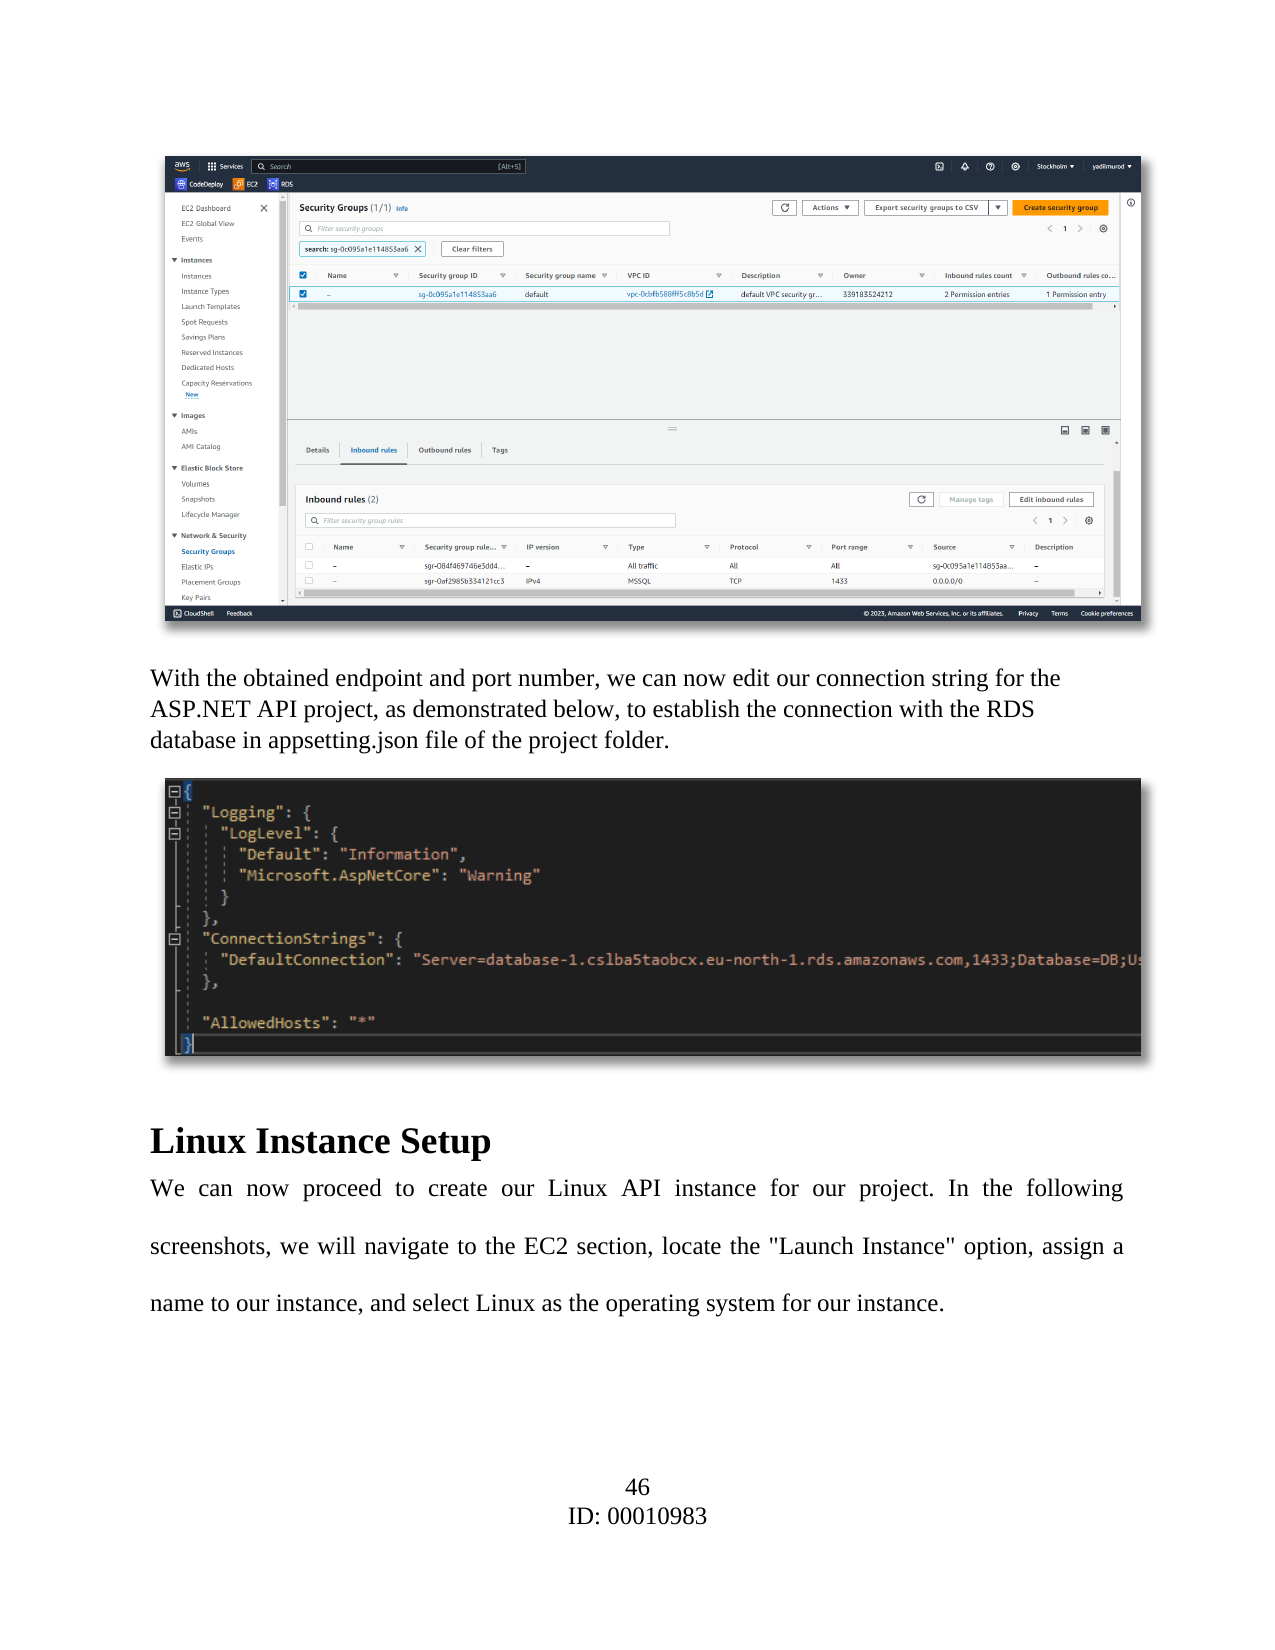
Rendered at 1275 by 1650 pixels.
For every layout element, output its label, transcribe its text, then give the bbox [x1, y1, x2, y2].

picture [165, 778, 1141, 1056]
text With the obtained endpoint and port number, we can now edit our connection string for the ASP.NET API project, as demonstrated below, to establish the connection with the RDS database in appsetting.json file of the project folder. [150, 663, 1125, 753]
text We can now proceed to create our Linux API instance for our project. In the following screenshots, we will navigate to the EC2 section, locate the "Launch Instance" option, assign a name to our instance, and select Linux as the operating system for our instance. [150, 1173, 1125, 1317]
picture [165, 156, 1141, 621]
subtitle Linux Instance Setup [150, 1118, 1125, 1162]
